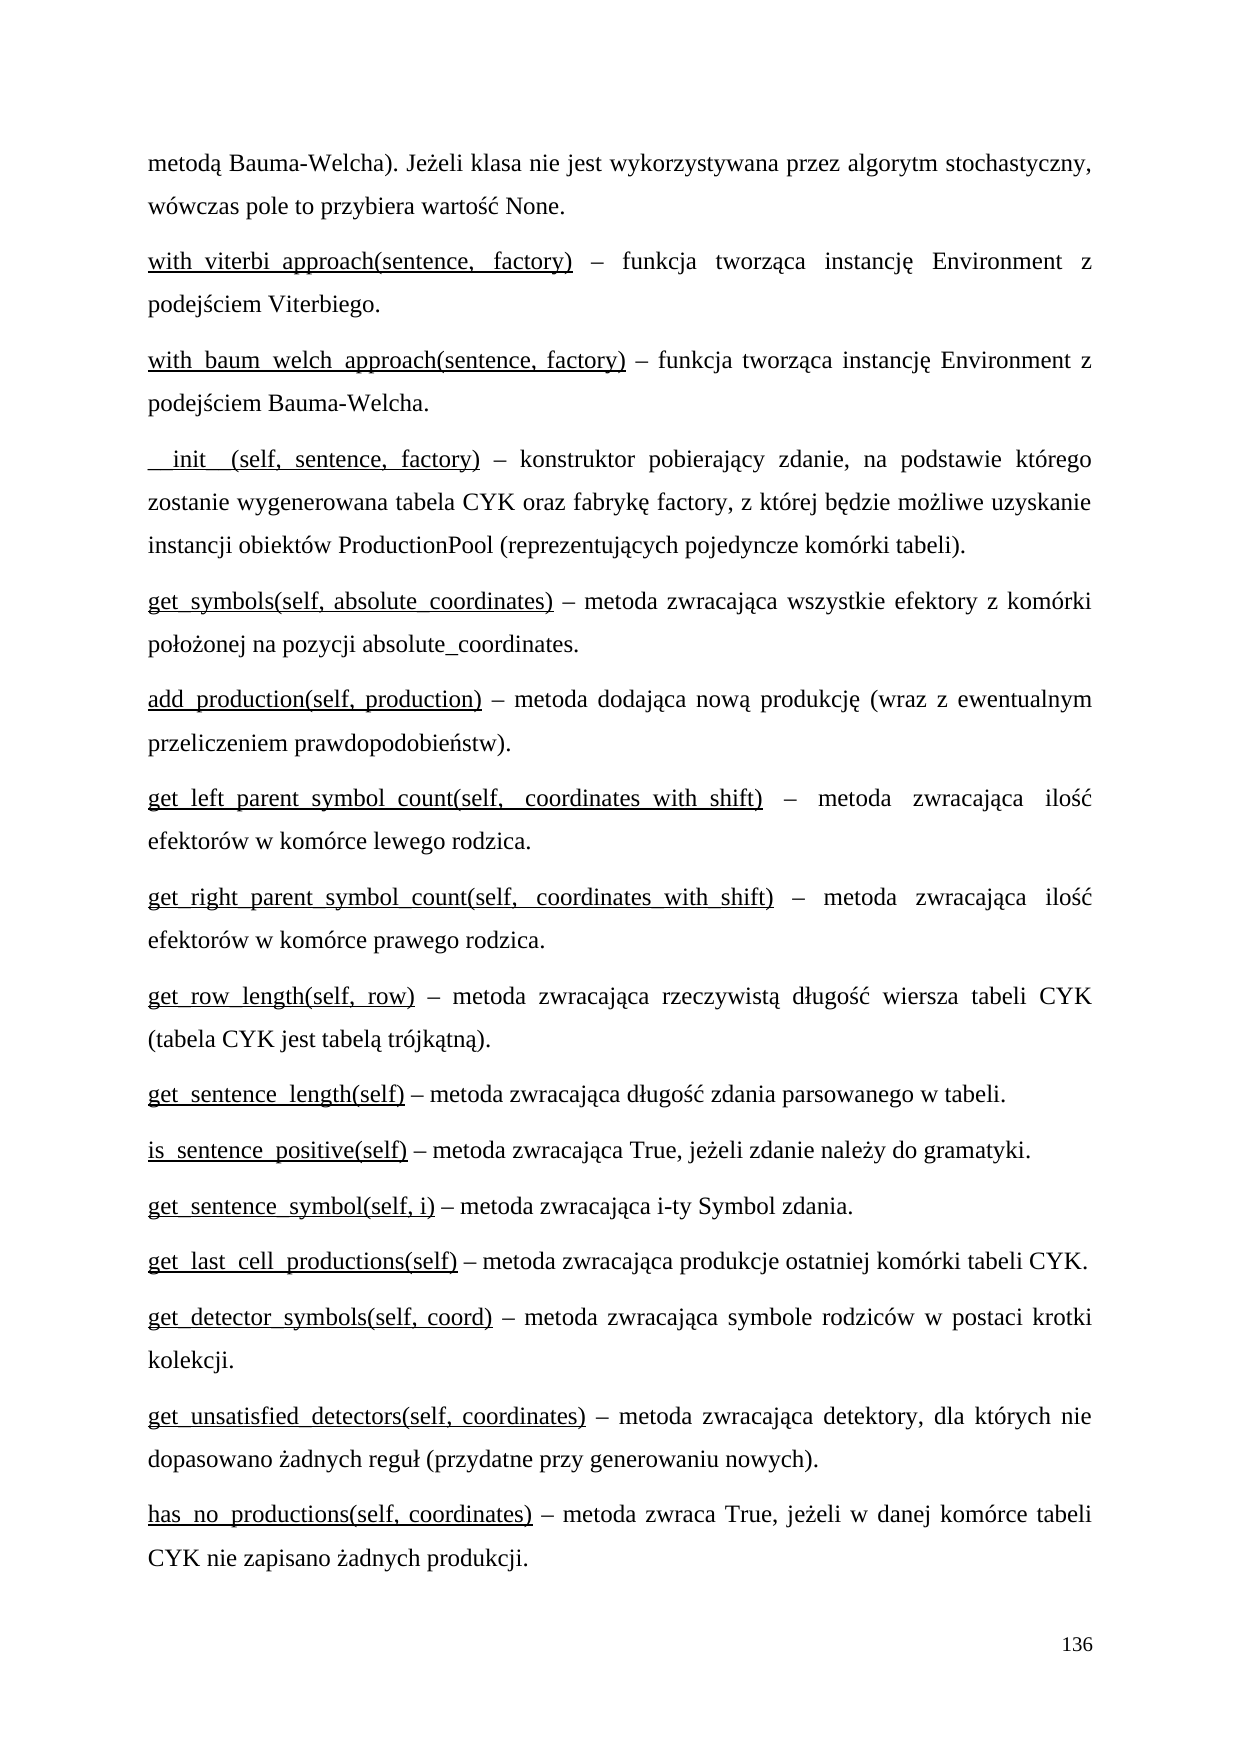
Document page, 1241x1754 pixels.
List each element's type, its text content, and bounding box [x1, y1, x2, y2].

text with_baum_welch_approach(sentence, factory) – funkcja tworząca instancję Environment z podejściem Bauma-Welcha. [148, 345, 1093, 417]
text add_production(self, production) – metoda dodająca nową produkcję (wraz z ewentualnym przeliczeniem prawdopodobieństw). [148, 684, 1093, 756]
text __init__(self, sentence, factory) – konstruktor pobierający zdanie, na podstawie którego zostanie wygenerowana tabela CYK oraz fabrykę factory, z której będzie możliwe uzyskanie instancji obiektów ProductionPool (reprezentujących pojedyncze komórki tabeli). [148, 444, 1093, 559]
text with_viterbi_approach(sentence, factory) – funkcja tworząca instancję Environment z podejściem Viterbiego. [148, 246, 1093, 318]
text get_last_cell_productions(self) – metoda zwracająca produkcje ostatniej komórki tabeli CYK. [148, 1246, 1093, 1275]
text get_symbols(self, absolute_coordinates) – metoda zwracająca wszystkie efektory z komórki położonej na pozycji absolute_coordinates. [148, 586, 1093, 658]
text get_unsatisfied_detectors(self, coordinates) – metoda zwracająca detektory, dla których nie dopasowano żadnych reguł (przydatne przy generowaniu nowych). [148, 1401, 1093, 1473]
text get_sentence_length(self) – metoda zwracająca długość zdania parsowanego w tabeli. [148, 1079, 1093, 1108]
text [148, 148, 1093, 219]
text get_right_parent_symbol_count(self, coordinates_with_shift) – metoda zwracająca ilość efektorów w komórce prawego rodzica. [148, 882, 1093, 954]
text is_sentence_positive(self) – metoda zwracająca True, jeżeli zdanie należy do gramatyki. [148, 1135, 1093, 1164]
text get_left_parent_symbol_count(self, coordinates_with_shift) – metoda zwracająca ilość efektorów w komórce lewego rodzica. [148, 783, 1093, 855]
text get_row_length(self, row) – metoda zwracająca rzeczywistą długość wiersza tabeli CYK (tabela CYK jest tabelą trójkątną). [148, 981, 1093, 1053]
text has_no_productions(self, coordinates) – metoda zwraca True, jeżeli w danej komórce tabeli CYK nie zapisano żadnych produkcji. [148, 1499, 1093, 1571]
text get_detector_symbols(self, coord) – metoda zwracająca symbole rodziców w postaci krotki kolekcji. [148, 1302, 1093, 1374]
text get_sentence_symbol(self, i) – metoda zwracająca i-ty Symbol zdania. [148, 1191, 1093, 1219]
